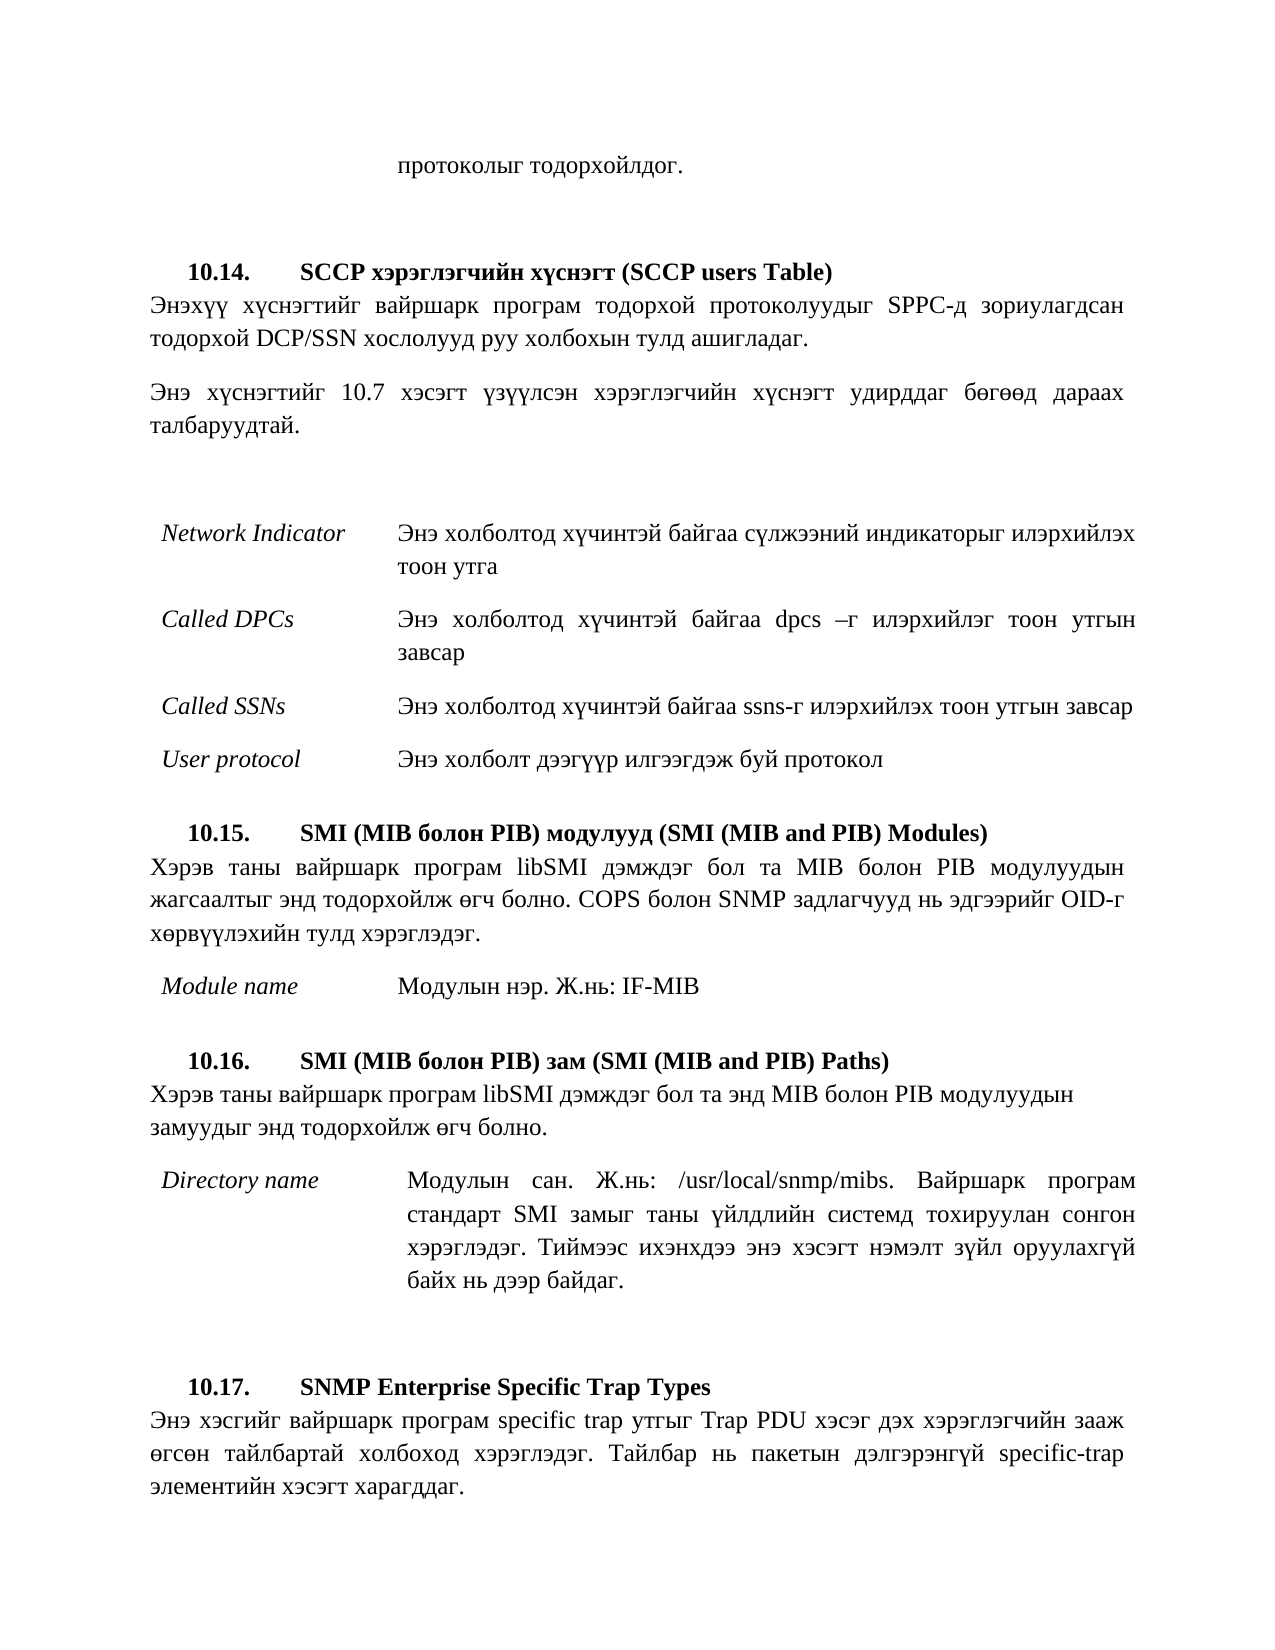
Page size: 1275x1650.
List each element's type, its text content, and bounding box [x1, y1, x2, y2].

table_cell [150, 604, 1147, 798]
subtitle SNMP Enterprise Specific Trap Types [187, 1372, 1125, 1401]
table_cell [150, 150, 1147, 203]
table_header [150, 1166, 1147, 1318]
subtitle SMI (MIB болон PIB) модулууд (SMI (MIB and PIB) Modules) [187, 818, 1125, 847]
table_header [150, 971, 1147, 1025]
subtitle SMI (MIB болон PIB) зам (SMI (MIB and PIB) Paths) [187, 1046, 1125, 1074]
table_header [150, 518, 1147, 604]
text Хэрэв таны вайршарк програм libSMI дэмждэг бол та энд MIB болон PIB модулуудын замуудыг энд тодорхойлж өгч болно. [150, 1079, 1125, 1141]
text Хэрэв таны вайршарк програм libSMI дэмждэг бол та MIB болон PIB модулуудын жагсаалтыг энд тодорхойлж өгч болно. COPS болон SNMP задлагчууд нь эдгээрийг OID-г хөрвүүлэхийн тулд хэрэглэдэг. [150, 852, 1125, 946]
text Энэ хүснэгтийг 10.7 хэсэгт үзүүлсэн хэрэглэгчийн хүснэгт удирддаг бөгөөд дараах талбаруудтай. [150, 377, 1125, 439]
text Энэ хэсгийг вайршарк програм specific trap утгыг Trap PDU хэсэг дэх хэрэглэгчийн зааж өгсөн тайлбартай холбоход хэрэглэдэг. Тайлбар нь пакетын дэлгэрэнгүй specific-trap элементийн хэсэгт харагддаг. [150, 1405, 1125, 1500]
text Энэхүү хүснэгтийг вайршарк програм тодорхой протоколуудыг SPPC-д зориулагдсан тодорхой DCP/SSN хослолууд руу холбохын тулд ашигладаг. [150, 290, 1125, 352]
subtitle SCCP хэрэглэгчийн хүснэгт (SCCP users Table) [187, 257, 1125, 286]
